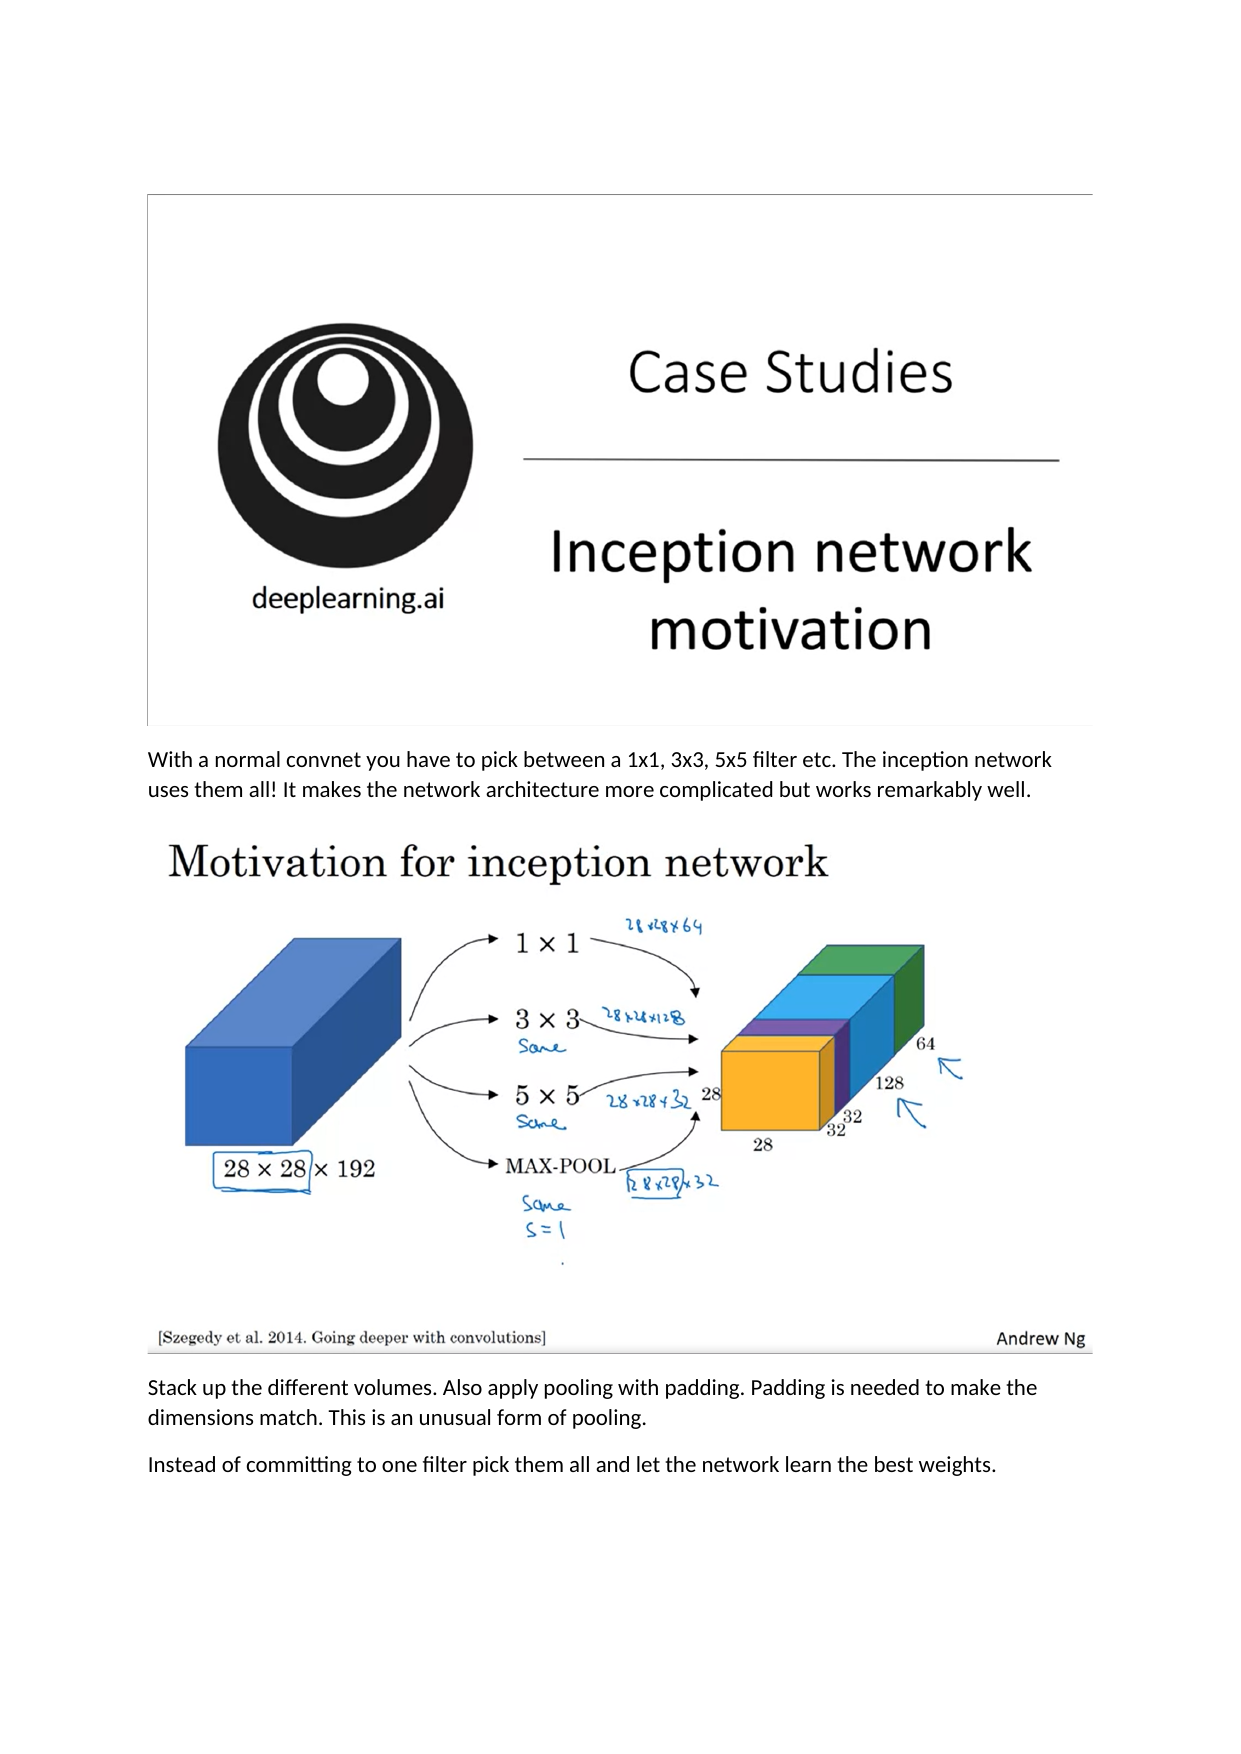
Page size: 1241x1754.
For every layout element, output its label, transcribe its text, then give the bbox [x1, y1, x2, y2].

text Stack up the different volumes. Also apply pooling with padding. Padding is needed to make the dimensions match. This is an unusual form of pooling. [148, 1373, 1093, 1431]
text With a normal convnet you have to pick between a 1x1, 3x3, 5x5 filter etc. The inception network uses them all! It makes the network architecture more complicated but works remarkably well. [148, 745, 1093, 803]
picture [147, 194, 1093, 726]
picture [147, 822, 1093, 1354]
text Instead of committing to one filter pick them all and let the network learn the best weights. [148, 1450, 1093, 1478]
